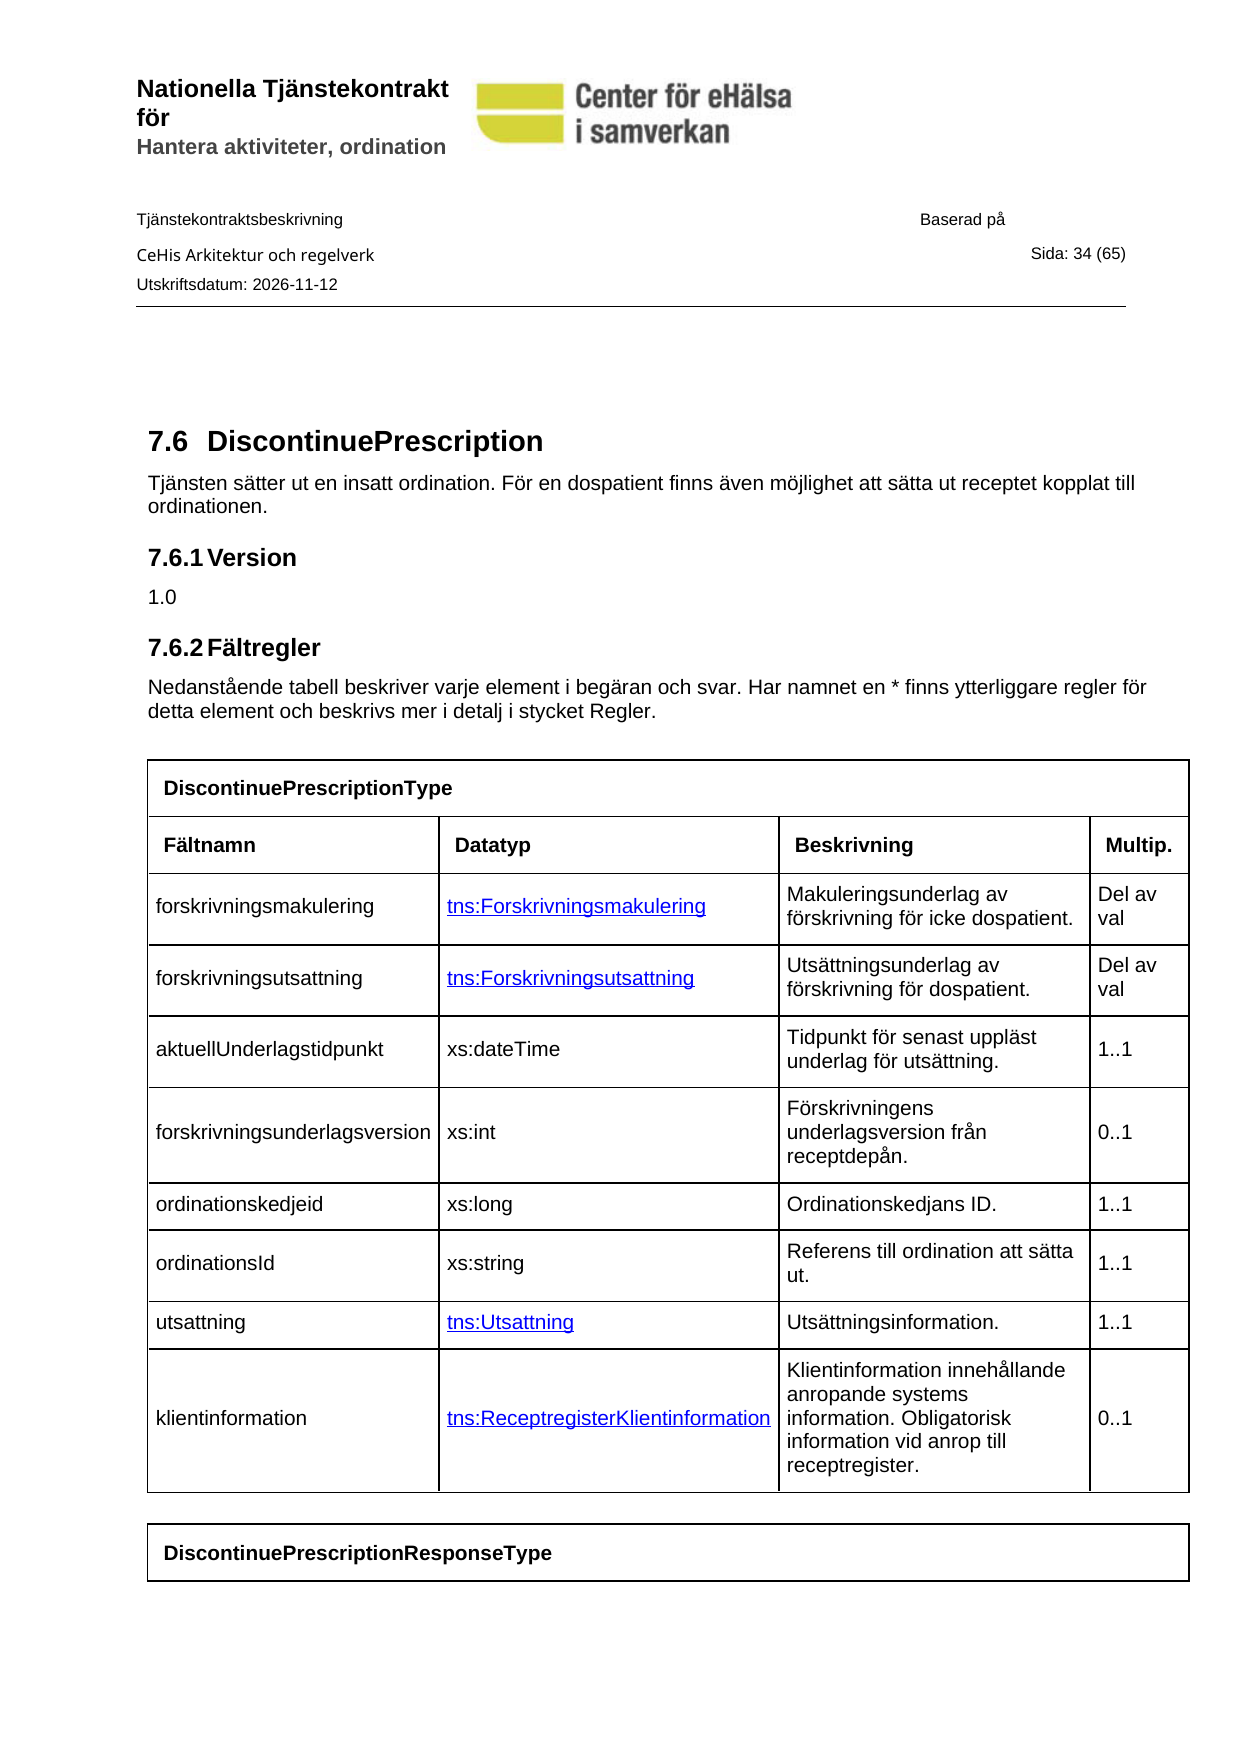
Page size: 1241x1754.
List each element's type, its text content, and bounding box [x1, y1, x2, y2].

table_cell xs:dateTime [440, 1017, 778, 1087]
table_cell tns:Forskrivningsutsattning [440, 946, 778, 1015]
table_cell tns:Forskrivningsmakulering [440, 874, 778, 944]
table_cell klientinformation [148, 1349, 438, 1491]
table_cell xs:int [440, 1088, 778, 1182]
subtitle Version [148, 543, 1181, 572]
table_cell tns:Utsattning [440, 1302, 778, 1348]
table_cell Multip. [1091, 817, 1188, 873]
table_header DiscontinuePrescriptionResponseType [148, 1525, 1188, 1580]
table_cell forskrivningsutsattning [148, 945, 438, 1015]
table_cell Tidpunkt för senast uppläst underlag för utsättning. [780, 1017, 1089, 1087]
table_cell xs:string [440, 1231, 778, 1301]
table_cell xs:long [440, 1184, 778, 1229]
table_cell Fältnamn [148, 817, 438, 873]
text 1.0 [148, 584, 1181, 608]
table_cell Förskrivningens underlagsversion från receptdepån. [780, 1088, 1089, 1182]
table_cell 1..1 [1091, 1184, 1188, 1229]
table_cell ordinationsId [148, 1230, 438, 1301]
text Nedanstående tabell beskriver varje element i begäran och svar. Har namnet en * finns ytterliggare regler för detta element och beskrivs mer i detalj i stycket Regler. [148, 675, 1181, 723]
text Tjänsten sätter ut en insatt ordination. För en dospatient finns även möjlighet att sätta ut receptet kopplat till ordinationen. [148, 470, 1181, 518]
subtitle DiscontinuePrescription [148, 424, 1181, 458]
table_cell 1..1 [1091, 1302, 1188, 1348]
table_cell Referens till ordination att sätta ut. [780, 1231, 1089, 1301]
table_cell forskrivningsmakulering [148, 874, 438, 944]
table_cell 0..1 [1091, 1350, 1188, 1491]
subtitle Fältregler [148, 633, 1181, 662]
table_cell Del av val [1091, 946, 1188, 1015]
table_cell tns:ReceptregisterKlientinformation [440, 1350, 778, 1491]
table_cell Del av val [1091, 874, 1188, 944]
table_cell ordinationskedjeid [148, 1183, 438, 1229]
table_cell aktuellUnderlagstidpunkt [148, 1016, 438, 1087]
table_cell Klientinformation innehållande anropande systems information. Obligatorisk information vid anrop till receptregister. [780, 1350, 1089, 1491]
table_cell 1..1 [1091, 1017, 1188, 1087]
table_cell Utsättningsinformation. [780, 1302, 1089, 1348]
table_cell 0..1 [1091, 1088, 1188, 1182]
table_cell forskrivningsunderlagsversion [148, 1088, 438, 1182]
table_header DiscontinuePrescriptionType [148, 761, 1188, 816]
table_cell Datatyp [440, 817, 778, 873]
table_cell Makuleringsunderlag av förskrivning för icke dospatient. [780, 874, 1089, 944]
table_cell Ordinationskedjans ID. [780, 1184, 1089, 1229]
table_cell utsattning [148, 1302, 438, 1348]
table_cell 1..1 [1091, 1231, 1188, 1301]
table_cell Beskrivning [780, 817, 1089, 873]
table_cell Utsättningsunderlag av förskrivning för dospatient. [780, 946, 1089, 1015]
picture [471, 78, 797, 151]
